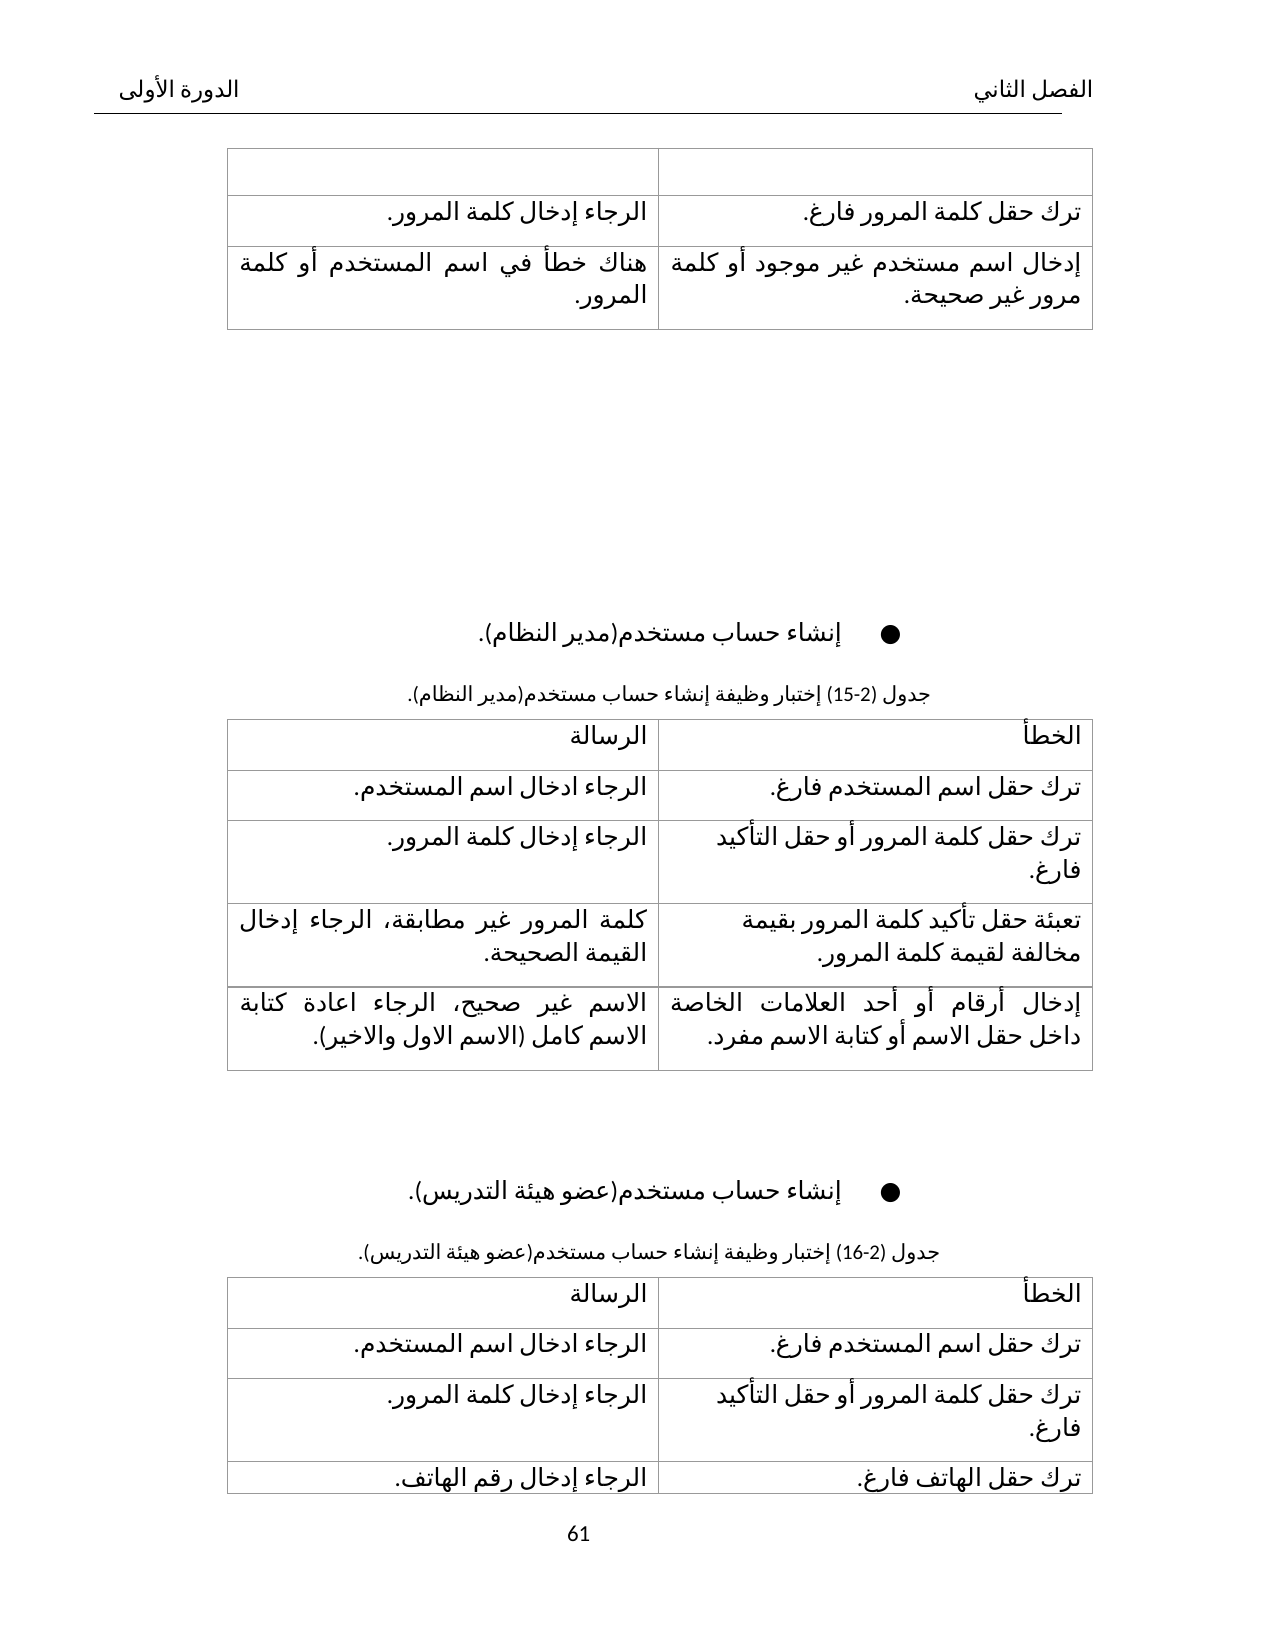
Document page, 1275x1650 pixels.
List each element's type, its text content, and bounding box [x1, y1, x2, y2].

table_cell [659, 1462, 1092, 1493]
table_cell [228, 1462, 658, 1493]
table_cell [659, 149, 1092, 195]
table_cell الرجاء إدخال كلمة المرور. [228, 196, 658, 246]
table_cell تعبئة حقل تأكيد كلمة المرور بقيمة مخالفة لقيمة كلمة المرور. [659, 904, 1092, 986]
list إنشاء حساب مستخدم(مدير النظام). [118, 604, 879, 656]
list إنشاء حساب مستخدم(عضو هيئة التدريس). [118, 1162, 879, 1213]
table_header الخطأ [659, 720, 1092, 770]
table_cell ترك حقل كلمة المرور أو حقل التأكيد فارغ. [659, 821, 1092, 903]
table_cell ترك حقل كلمة المرور فارغ. [659, 196, 1092, 246]
table_cell إدخال أرقام أو أحد العلامات الخاصة داخل حقل الاسم أو كتابة الاسم مفرد. [659, 988, 1092, 1070]
table_cell الرجاء إدخال كلمة المرور. [228, 821, 658, 903]
table_cell الرجاء إدخال كلمة المرور. [228, 1379, 658, 1461]
table_cell الرجاء ادخال اسم المستخدم. [228, 1329, 658, 1378]
table_cell هناك خطأ في اسم المستخدم أو كلمة المرور. [228, 247, 658, 329]
table_cell الرجاء ادخال اسم المستخدم. [228, 771, 658, 820]
table_header الرسالة [228, 1278, 658, 1327]
table_cell ترك حقل كلمة المرور أو حقل التأكيد فارغ. [659, 1379, 1092, 1461]
table_cell إدخال اسم مستخدم غير موجود أو كلمة مرور غير صحيحة. [659, 247, 1092, 329]
table_cell ترك حقل اسم المستخدم فارغ. [659, 1329, 1092, 1378]
table_cell ترك حقل اسم المستخدم فارغ. [659, 771, 1092, 820]
text جدول (2-16) إختبار وظيفة إنشاء حساب مستخدم(عضو هيئة التدريس). [118, 1239, 1039, 1264]
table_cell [228, 149, 658, 195]
table_cell كلمة المرور غير مطابقة، الرجاء إدخال القيمة الصحيحة. [228, 904, 658, 986]
table_cell الاسم غير صحيح، الرجاء اعادة كتابة الاسم كامل (الاسم الاول والاخير). [228, 988, 658, 1070]
text جدول (2-15) إختبار وظيفة إنشاء حساب مستخدم(مدير النظام). [118, 681, 964, 707]
table_header الخطأ [659, 1278, 1092, 1327]
table_header الرسالة [228, 720, 658, 770]
